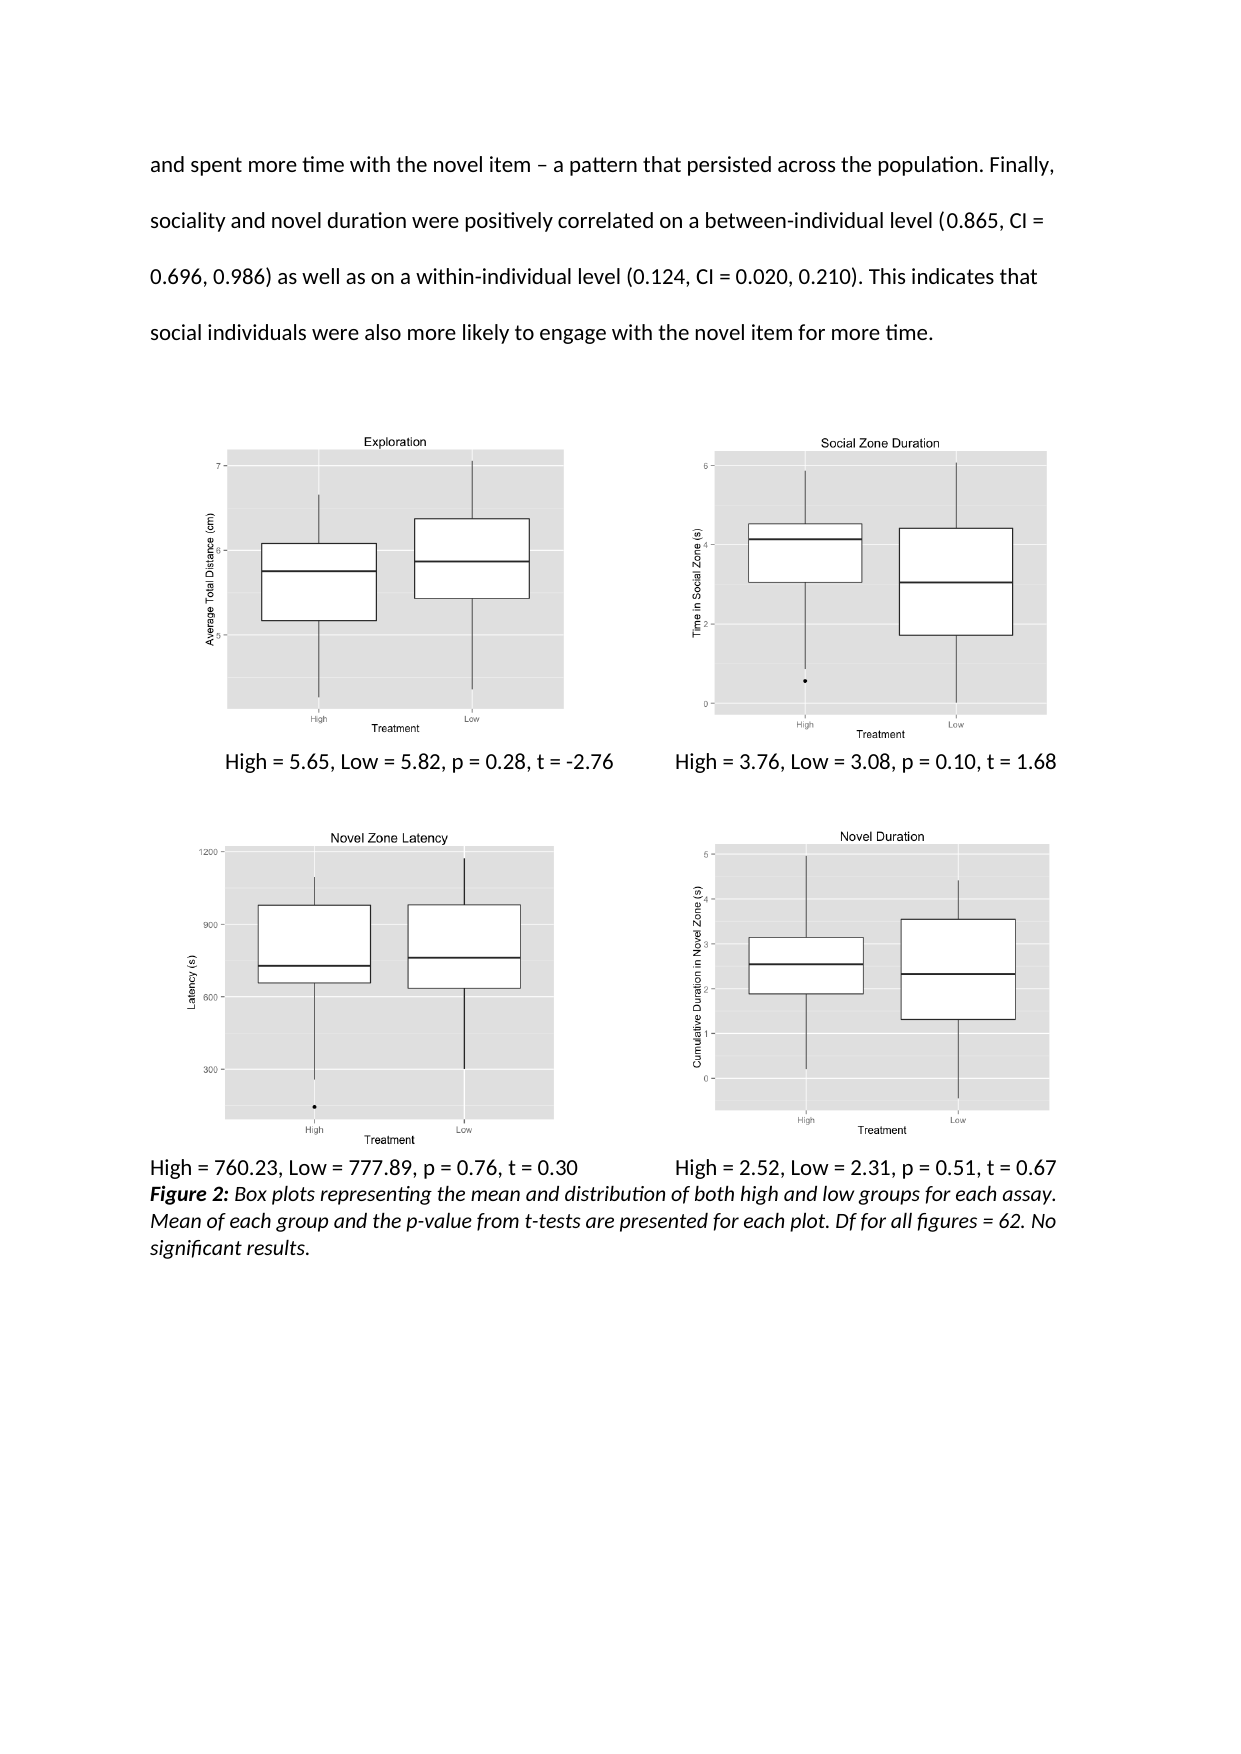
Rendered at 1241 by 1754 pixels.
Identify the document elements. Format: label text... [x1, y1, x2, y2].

picture [177, 816, 567, 1153]
text Figure 2: Box plots representing the mean and distribution of both high and low groups for each assay. Mean of each group and the p-value from t-tests are presented for each plot. Df for all figures = 62. No significant results. [150, 1181, 1090, 1261]
picture [196, 422, 575, 741]
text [150, 150, 1090, 346]
picture [683, 816, 1062, 1143]
picture [683, 422, 1059, 747]
